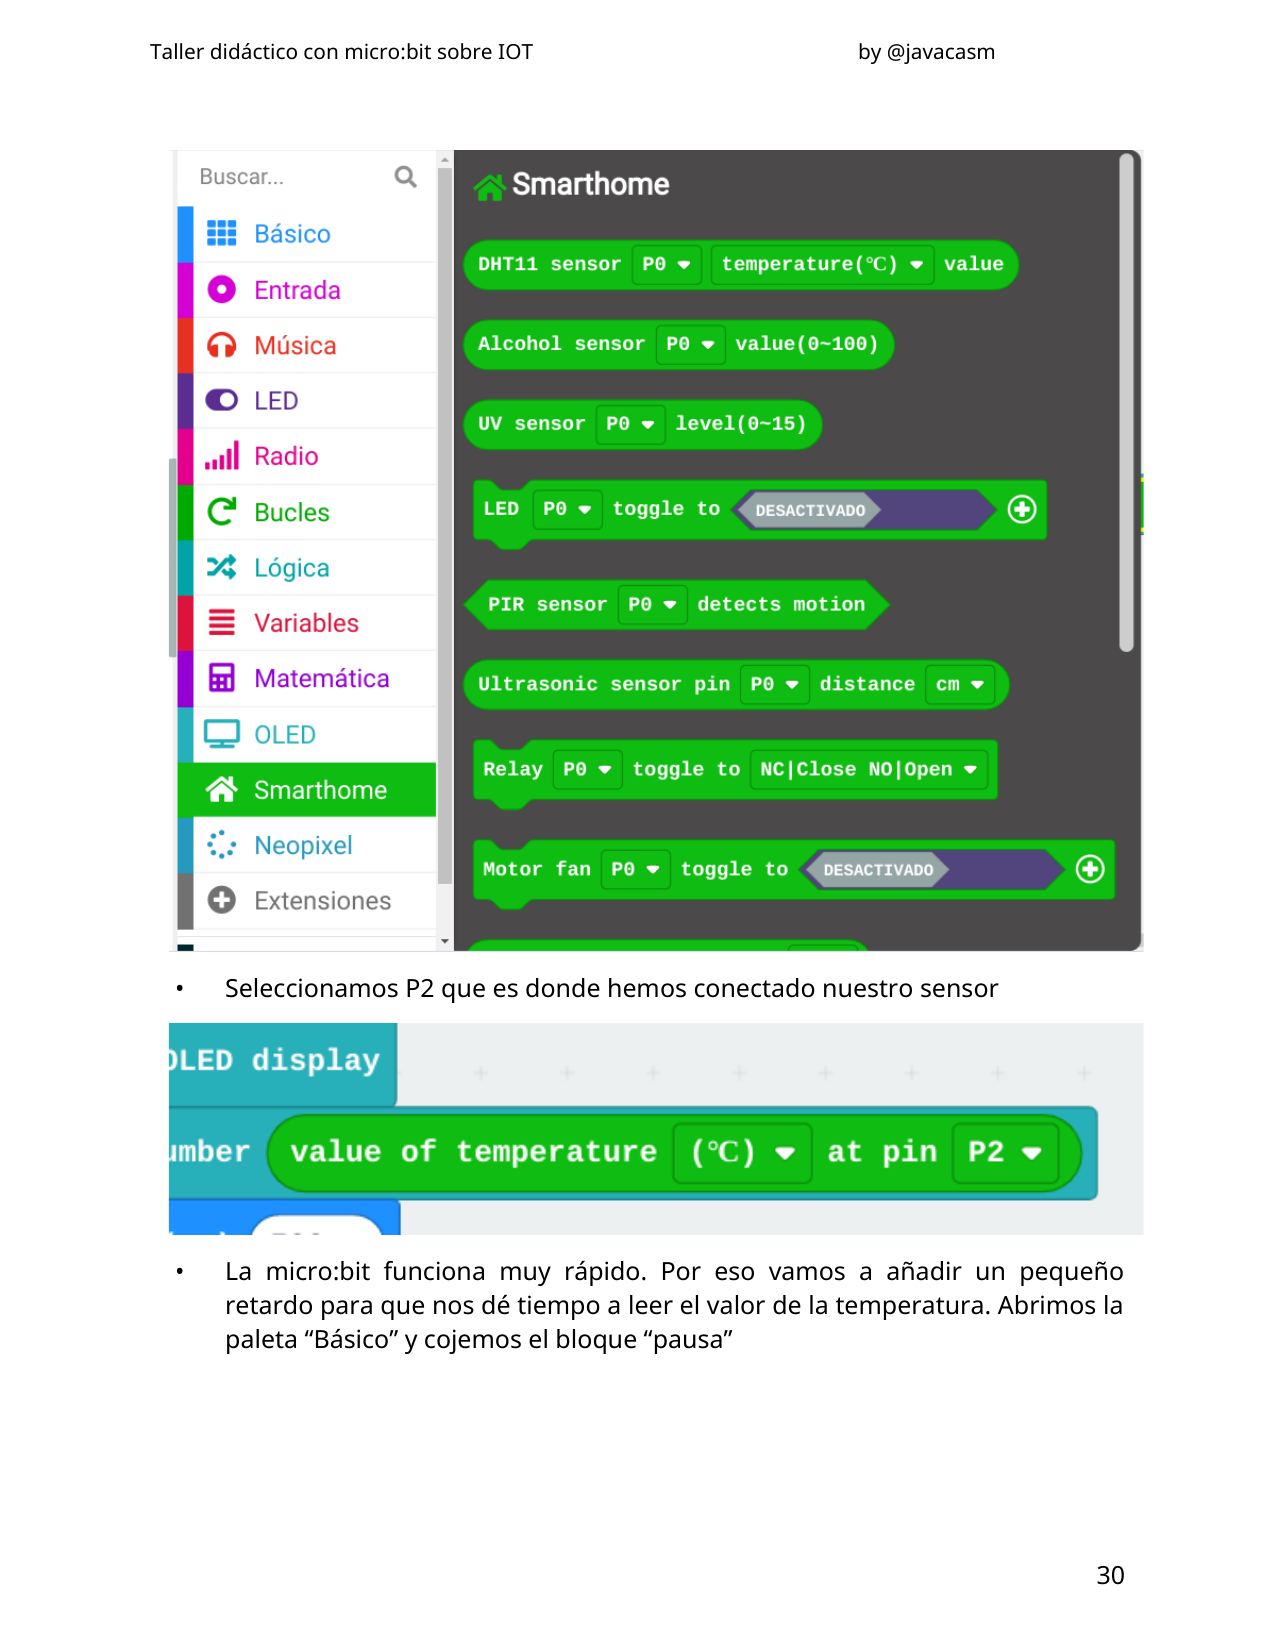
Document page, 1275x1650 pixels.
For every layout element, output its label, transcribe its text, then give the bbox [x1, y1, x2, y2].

list Seleccionamos P2 que es donde hemos conectado nuestro sensor [175, 971, 1125, 1005]
picture [168, 1023, 1144, 1235]
picture [168, 150, 1144, 952]
list La micro:bit funciona muy rápido. Por eso vamos a añadir un pequeño retardo para que nos dé tiempo a leer el valor de la temperatura. Abrimos la paleta “Básico” y cojemos el bloque “pausa” [175, 1254, 1125, 1356]
